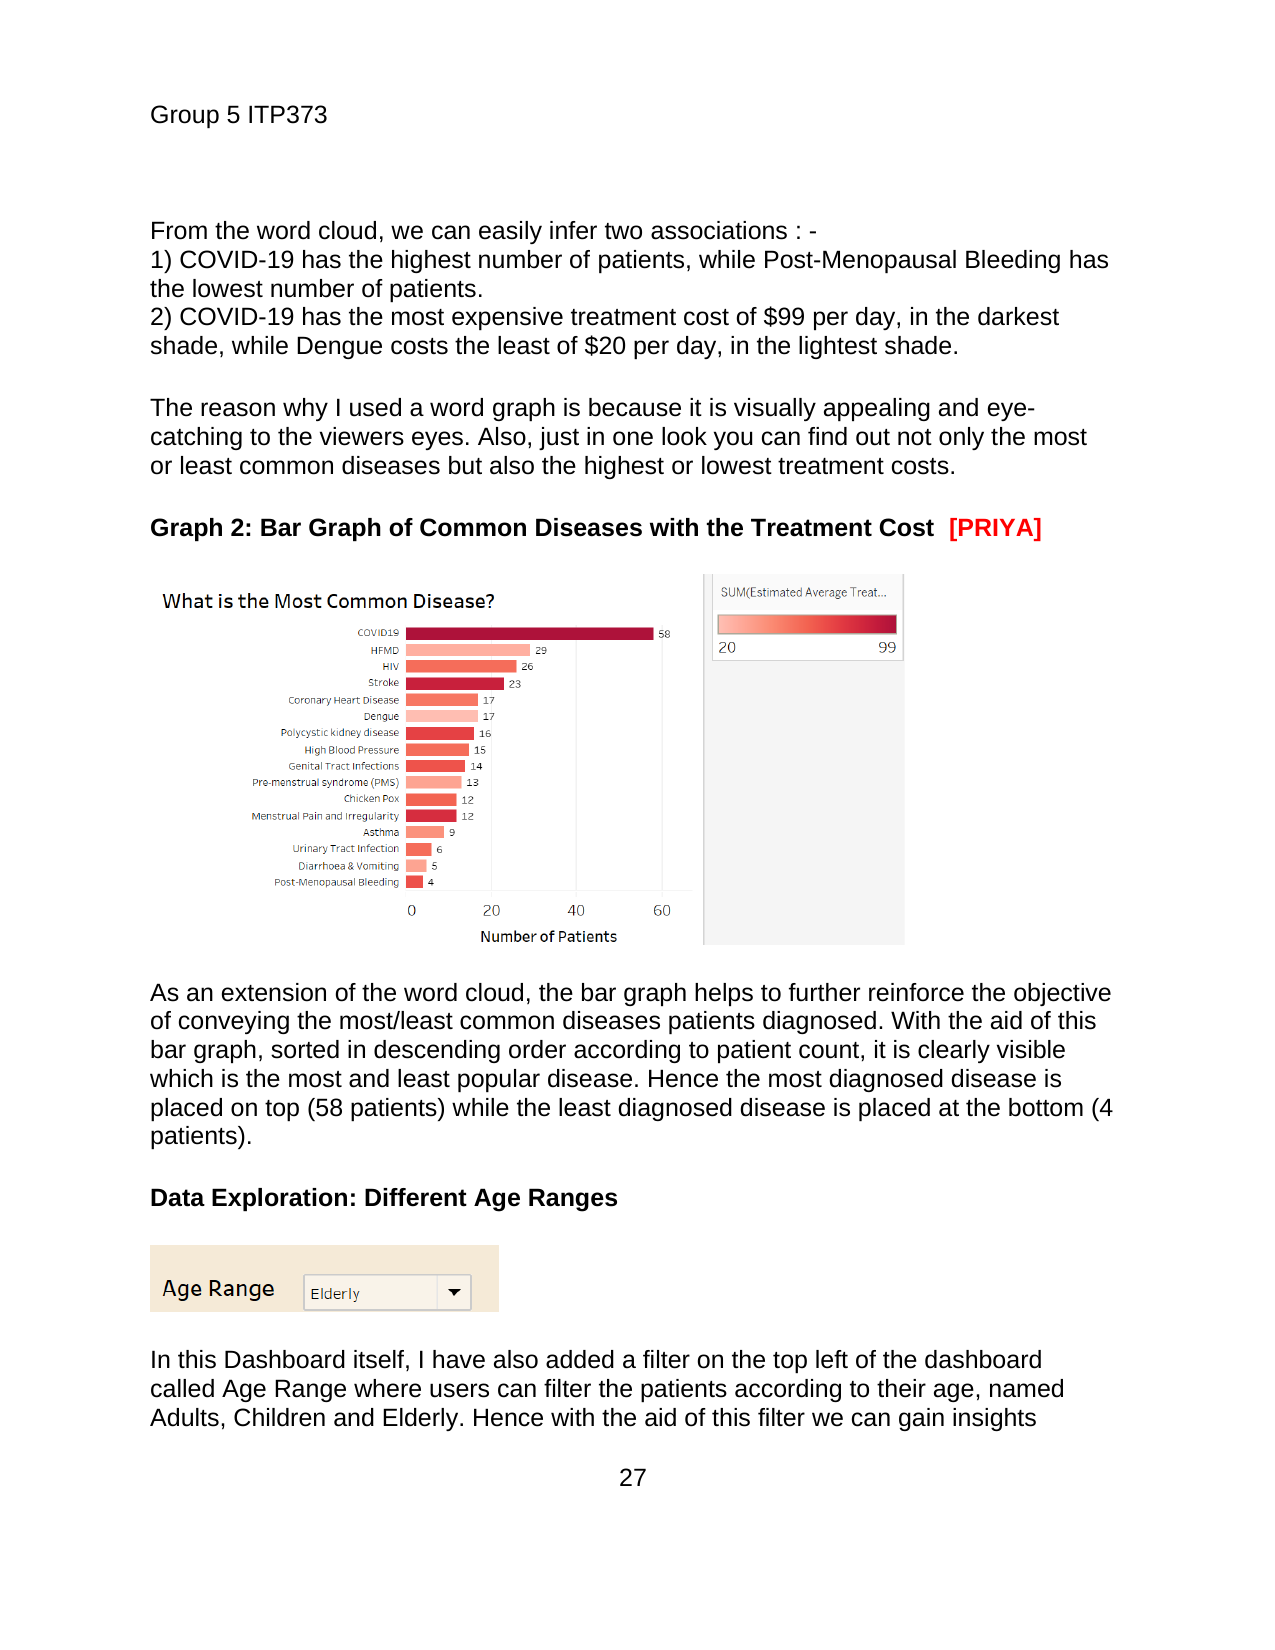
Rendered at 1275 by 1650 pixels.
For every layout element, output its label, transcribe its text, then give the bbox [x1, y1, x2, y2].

text The reason why I used a word graph is because it is visually appealing and eye-catching to the viewers eyes. Also, just in one look you can find out not only the most or least common diseases but also the highest or lowest treatment costs. [150, 393, 1116, 479]
picture [150, 574, 905, 945]
text As an extension of the word cloud, the bar graph helps to further reinforce the objective of conveying the most/least common diseases patients diagnosed. With the aid of this bar graph, sorted in descending order according to patient count, it is clearly visible which is the most and least popular disease. Hence the most diagnosed disease is placed on top (58 patients) while the least diagnosed disease is placed at the bottom (4 patients). [150, 977, 1116, 1150]
text Graph 2: Bar Graph of Common Diseases with the Treatment Cost [PRIYA] [150, 513, 1116, 541]
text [150, 1345, 1116, 1432]
text From the word cloud, we can easily infer two associations : - 1) COVID-19 has the highest number of patients, while Post-Menopausal Bleeding has the lowest number of patients. 2) COVID-19 has the most expensive treatment cost of $99 per day, in the darkest shade, while Dengue costs the least of $20 per day, in the lightest shade. [150, 216, 1116, 360]
picture [150, 1245, 499, 1312]
text Data Exploration: Different Age Ranges [150, 1183, 1116, 1212]
